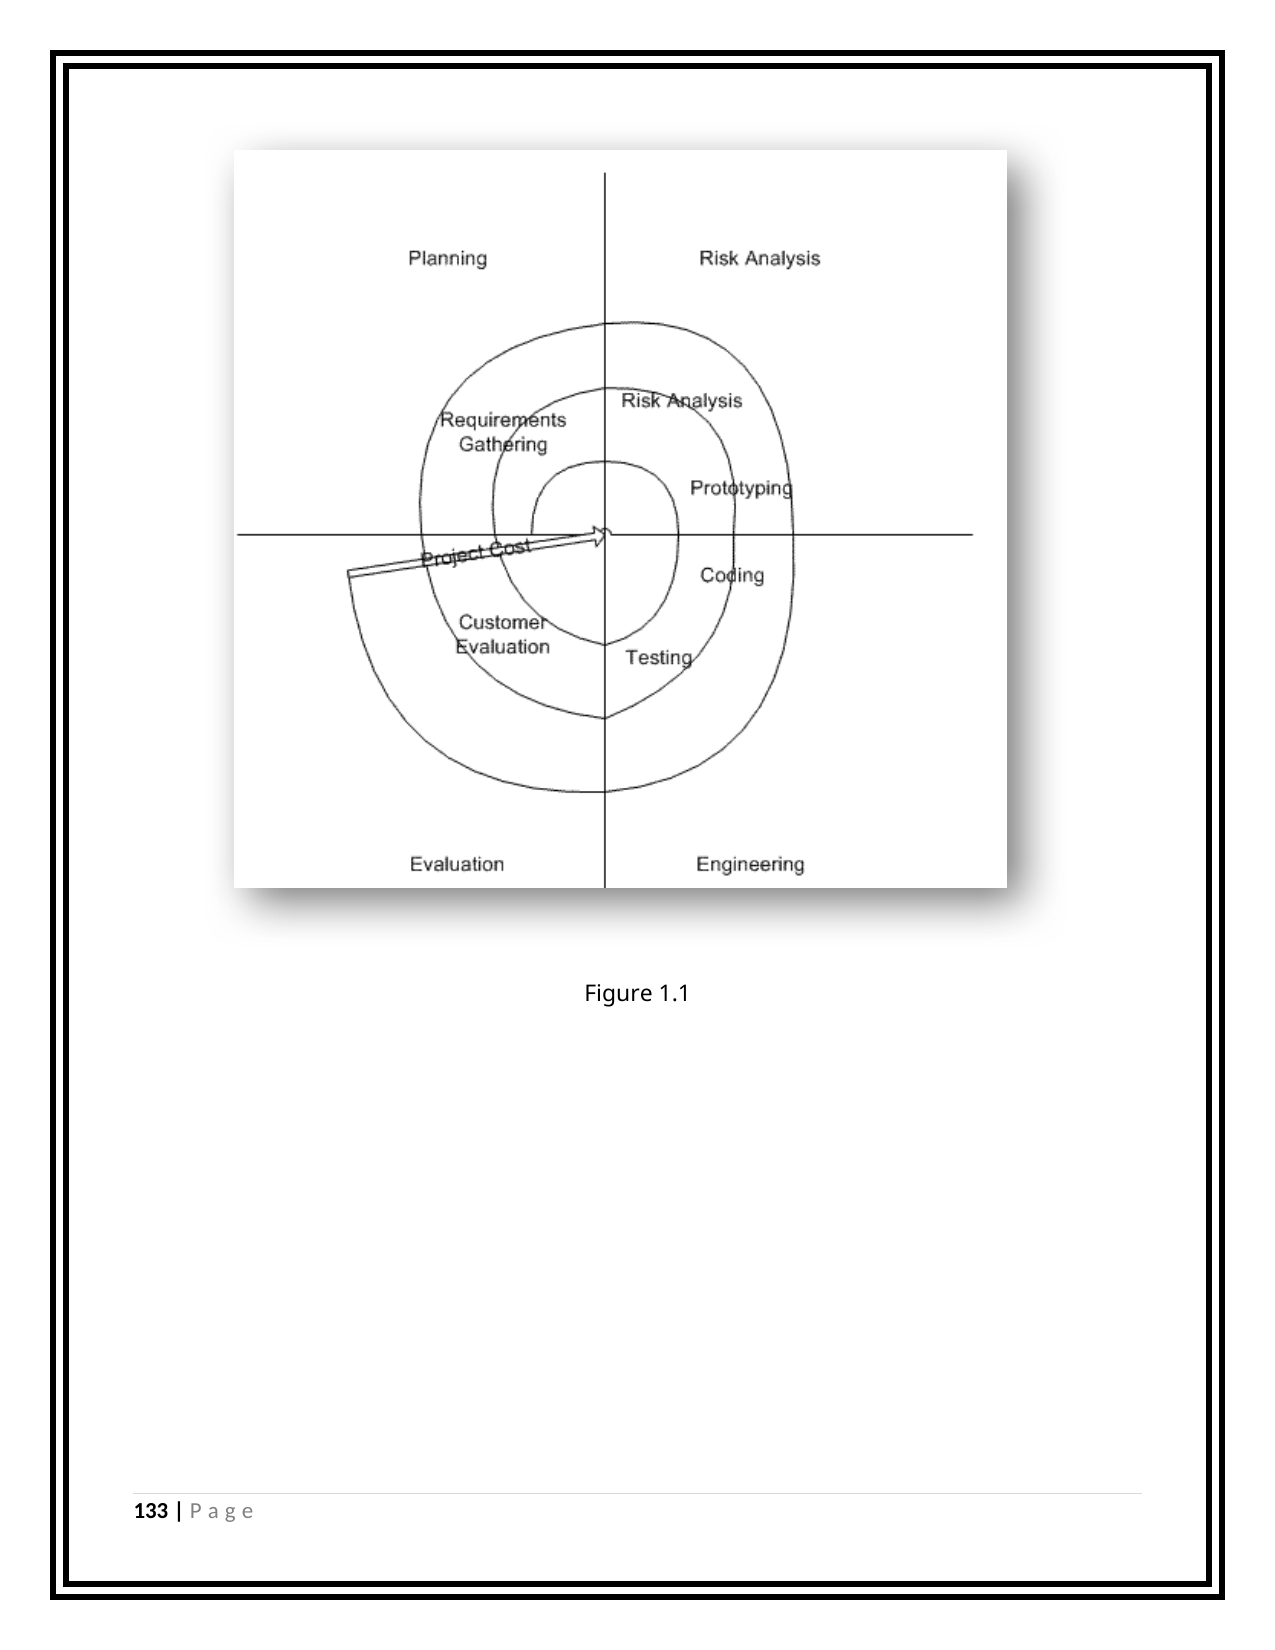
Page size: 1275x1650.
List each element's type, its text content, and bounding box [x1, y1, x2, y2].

text Figure 1.1 [133, 977, 1142, 1008]
picture [234, 150, 1007, 888]
